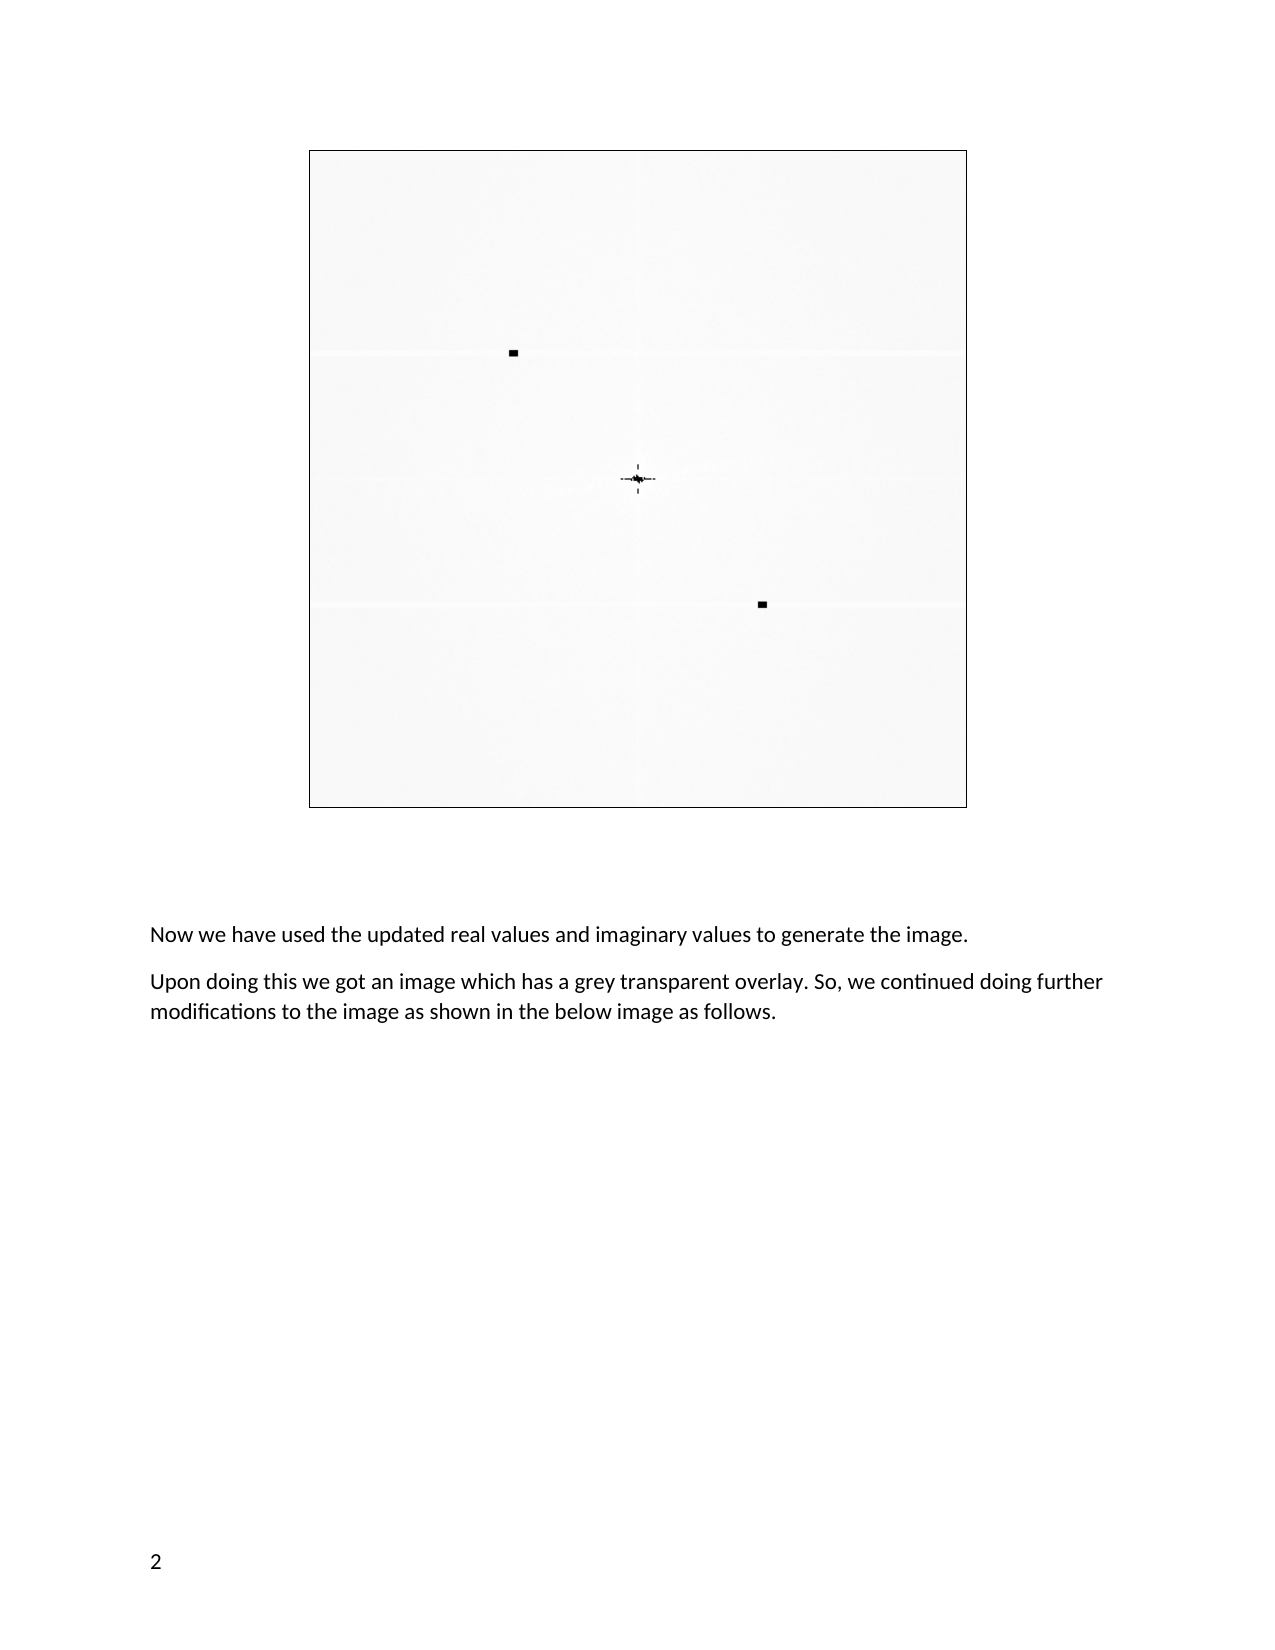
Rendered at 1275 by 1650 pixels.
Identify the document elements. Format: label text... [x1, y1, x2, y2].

text Now we have used the updated real values and imaginary values to generate the image. [150, 920, 1125, 948]
picture [310, 151, 966, 807]
text Upon doing this we got an image which has a grey transparent overlay. So, we continued doing further modifications to the image as shown in the below image as follows. [150, 967, 1125, 1025]
